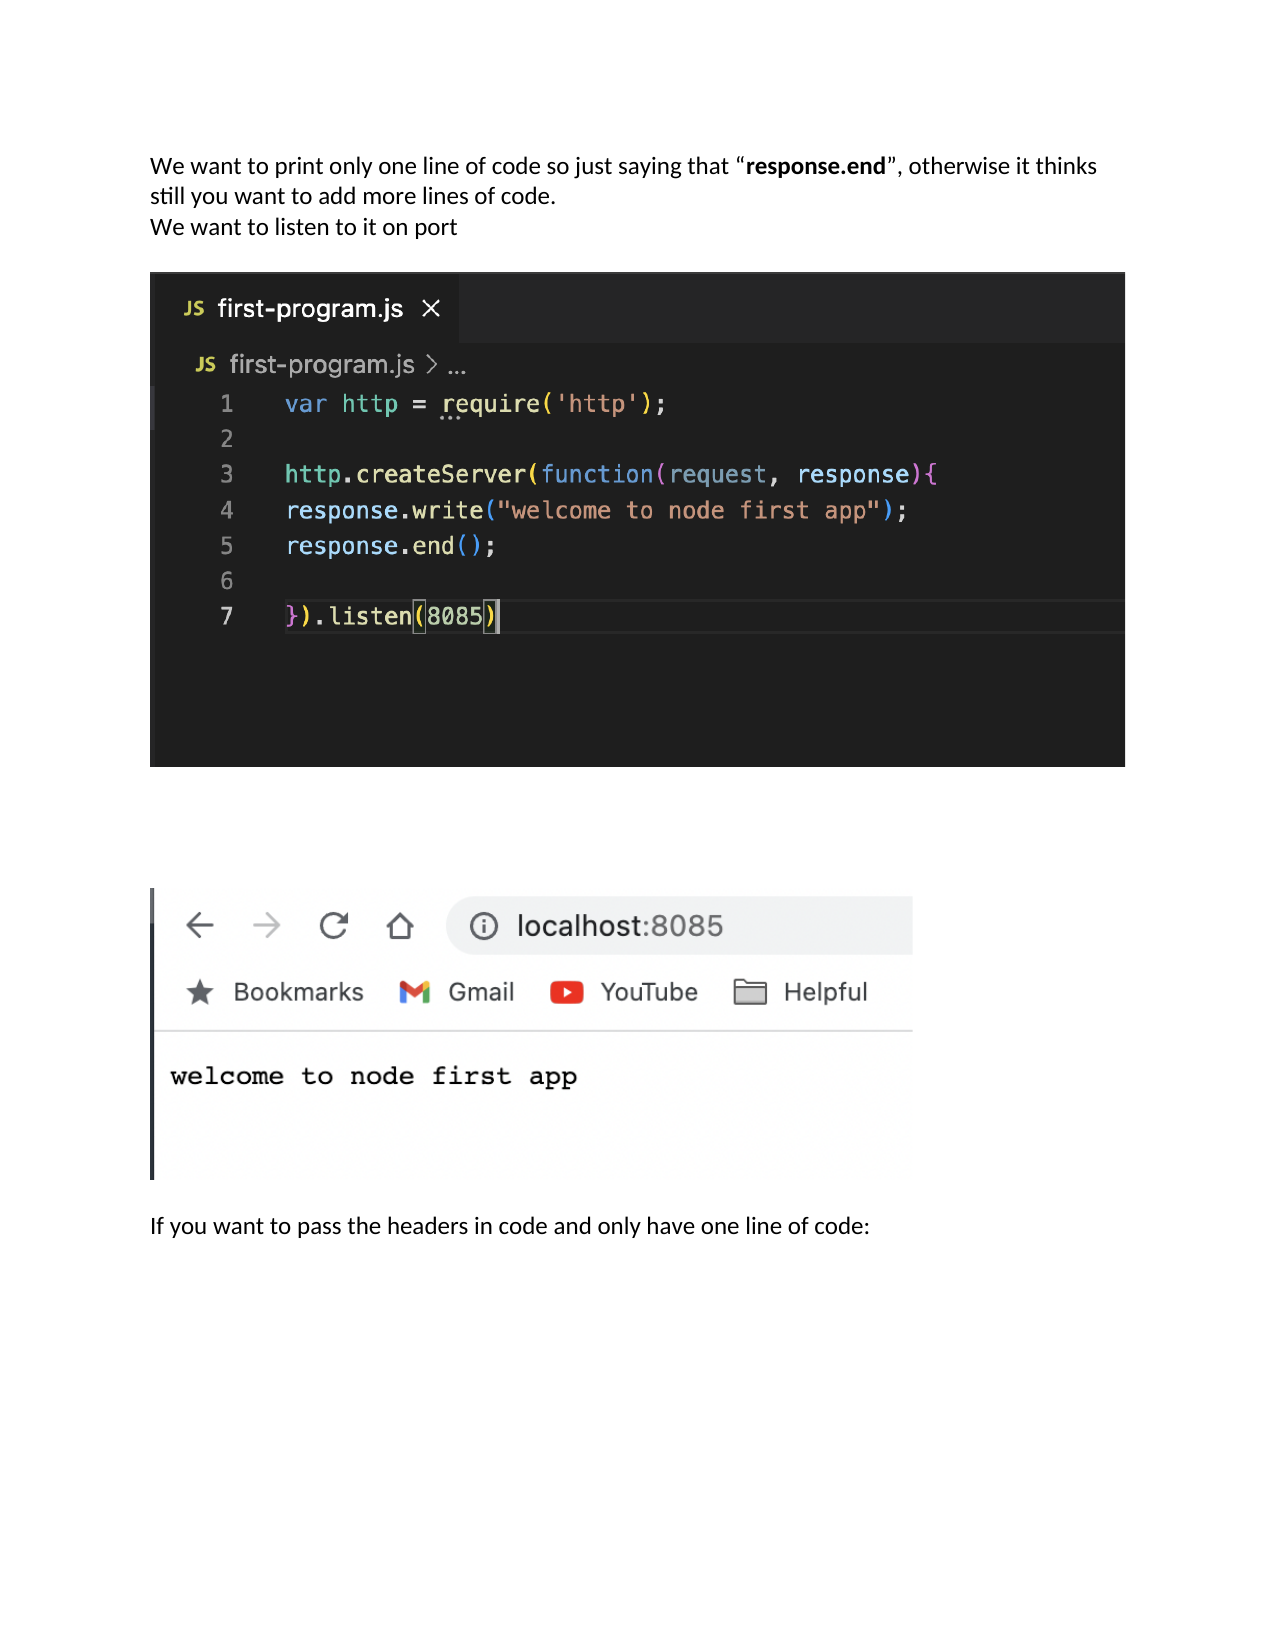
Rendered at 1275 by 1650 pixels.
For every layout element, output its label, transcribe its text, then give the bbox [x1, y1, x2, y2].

picture [150, 272, 1125, 767]
text We want to print only one line of code so just saying that “response.end”, otherwise it thinks still you want to add more lines of code. [150, 150, 1125, 211]
picture [150, 888, 913, 1180]
text We want to listen to it on port [150, 211, 1125, 242]
text If you want to pass the headers in code and only have one line of code: [150, 1210, 1125, 1241]
